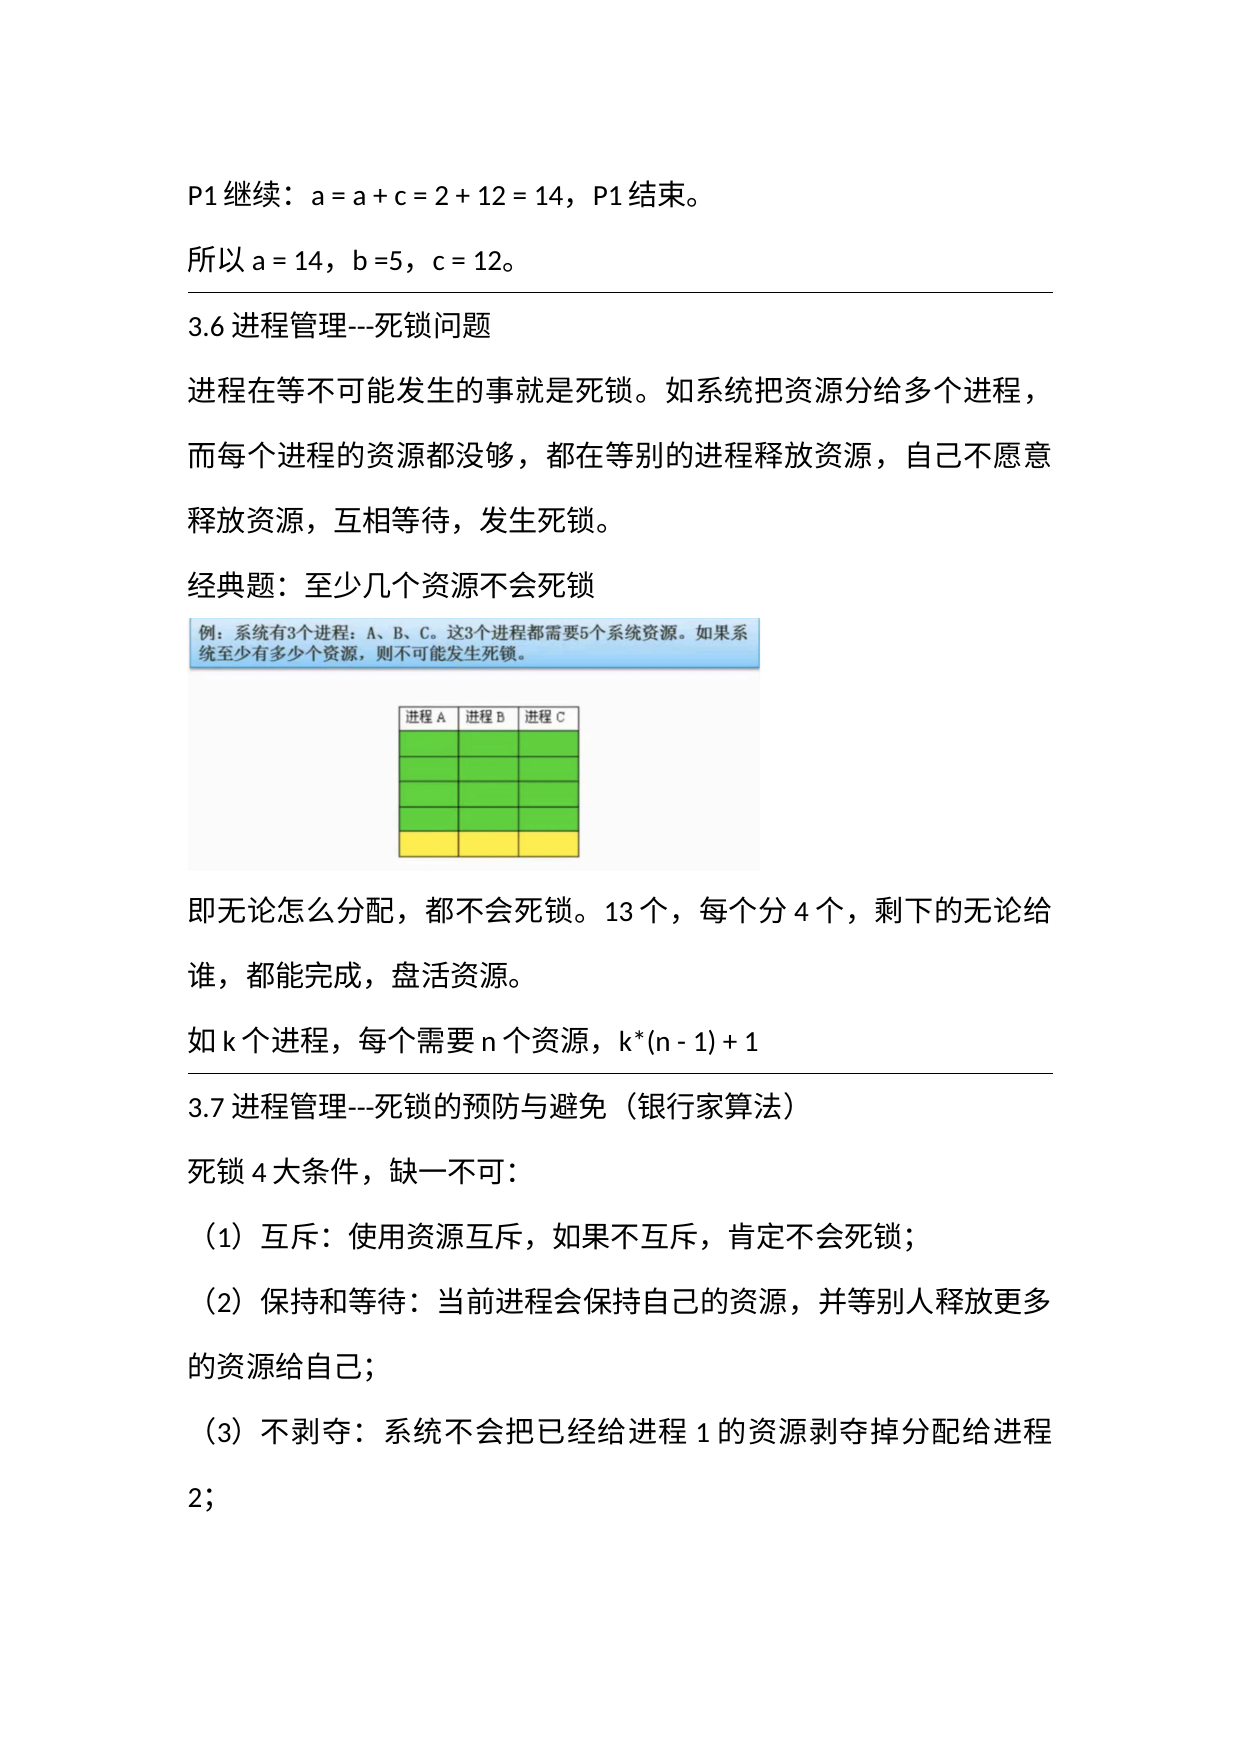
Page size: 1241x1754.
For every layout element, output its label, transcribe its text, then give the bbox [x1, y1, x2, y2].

text 进程在等不可能发生的事就是死锁。如系统把资源分给多个进程，而每个进程的资源都没够，都在等别的进程释放资源，自己不愿意释放资源，互相等待，发生死锁。 [187, 358, 1053, 553]
picture [187, 618, 761, 871]
text P1继续：a = a + c = 2 + 12 = 14，P1结束。 [187, 162, 1053, 227]
text 3.6 进程管理---死锁问题 [187, 293, 1053, 358]
text 3.7 进程管理---死锁的预防与避免（银行家算法） [187, 1074, 1053, 1139]
list 不剥夺：系统不会把已经给进程1的资源剥夺掉分配给进程2； [187, 1399, 1053, 1529]
list 互斥：使用资源互斥，如果不互斥，肯定不会死锁； [187, 1204, 1053, 1269]
text 所以a = 14，b =5，c = 12。 [187, 227, 1053, 293]
text 如k个进程，每个需要n个资源，k*(n - 1) + 1 [187, 1008, 1053, 1074]
list 保持和等待：当前进程会保持自己的资源，并等别人释放更多的资源给自己； [187, 1269, 1053, 1399]
text 即无论怎么分配，都不会死锁。13个，每个分4个，剩下的无论给谁，都能完成，盘活资源。 [187, 878, 1053, 1008]
text 死锁4大条件，缺一不可： [187, 1139, 1053, 1204]
text 经典题：至少几个资源不会死锁 [187, 553, 1053, 618]
